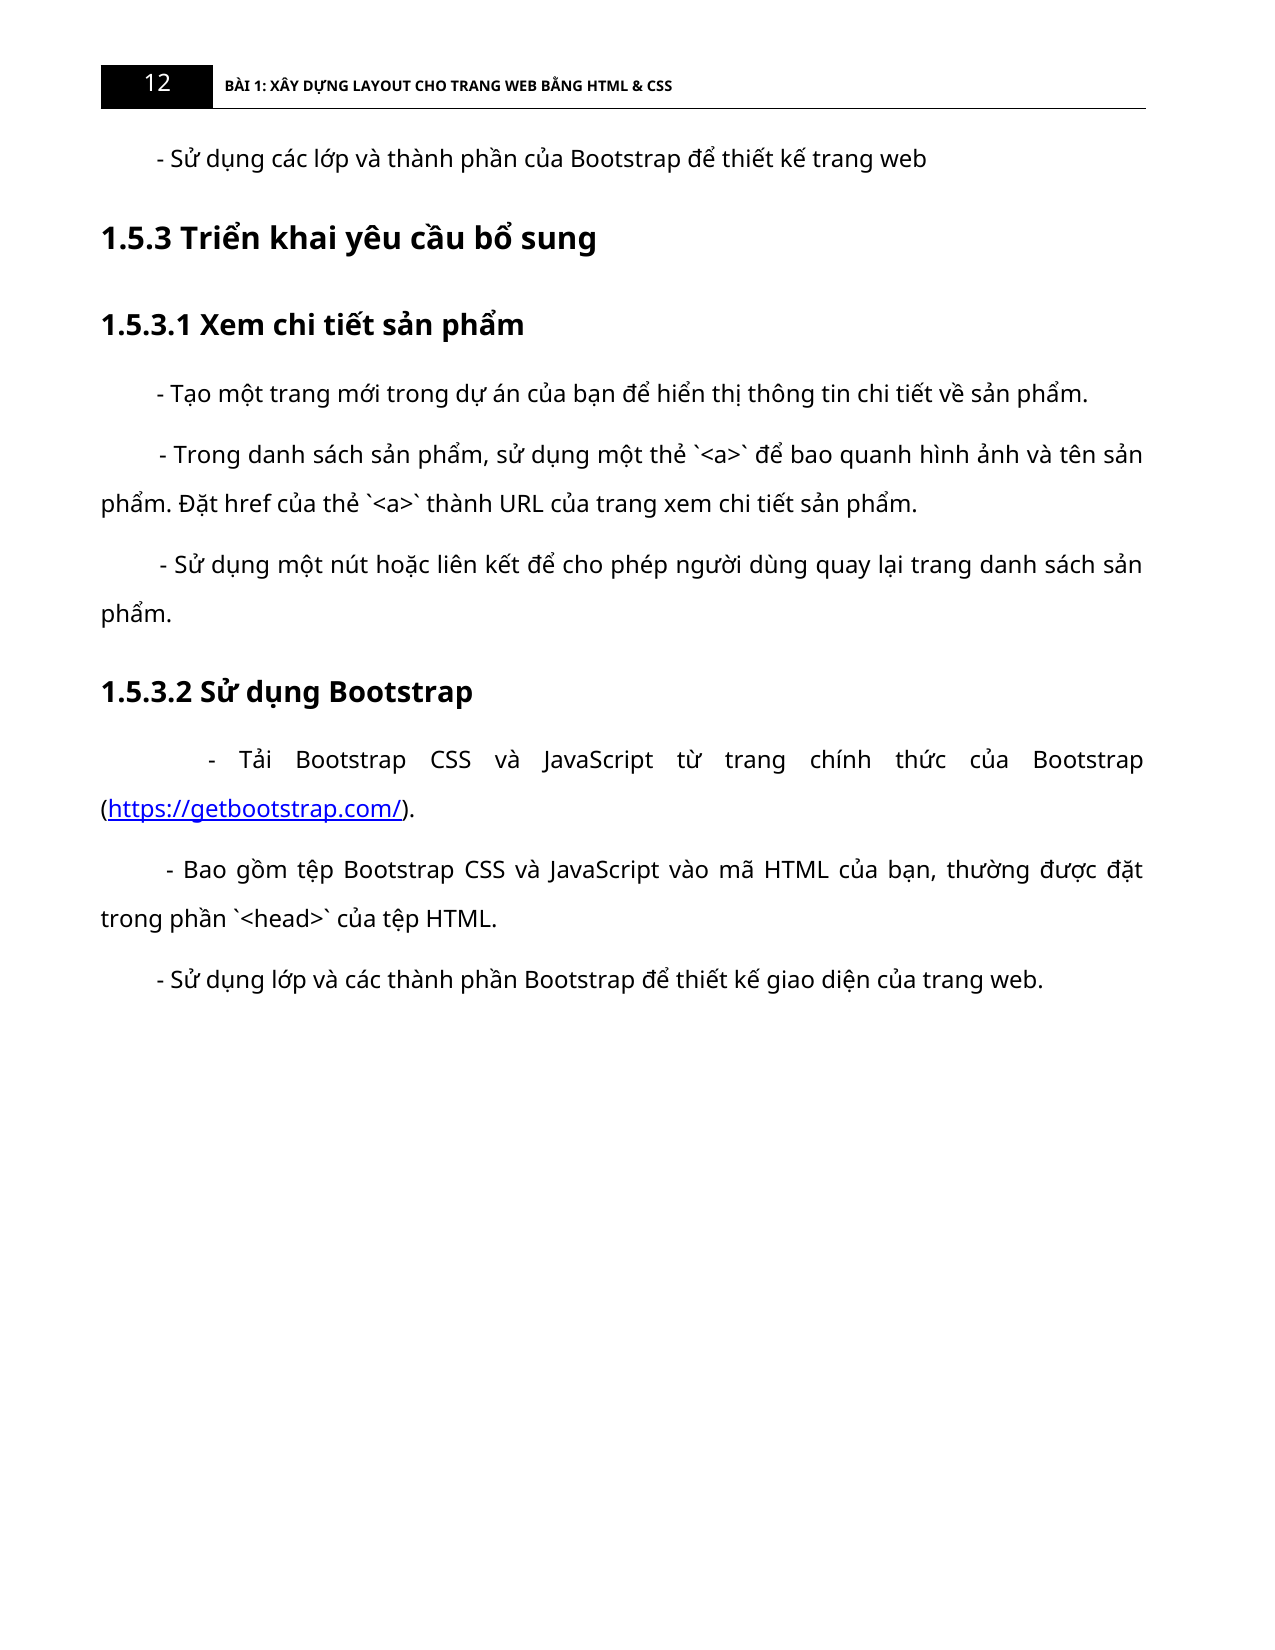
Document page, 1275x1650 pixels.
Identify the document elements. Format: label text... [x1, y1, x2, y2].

text - Sử dụng một nút hoặc liên kết để cho phép người dùng quay lại trang danh sách sản phẩm. [100, 548, 1145, 630]
subtitle Triển khai yêu cầu bổ sung [100, 216, 1145, 258]
text - Tải Bootstrap CSS và JavaScript từ trang chính thức của Bootstrap (https://getbootstrap.com/). [100, 743, 1145, 824]
text - Tạo một trang mới trong dự án của bạn để hiển thị thông tin chi tiết về sản phẩm. [100, 377, 1145, 409]
subtitle Sử dụng Bootstrap [100, 671, 1145, 711]
text - Trong danh sách sản phẩm, sử dụng một thẻ `<a>` để bao quanh hình ảnh và tên sản phẩm. Đặt href của thẻ `<a>` thành URL của trang xem chi tiết sản phẩm. [100, 438, 1145, 519]
subtitle Xem chi tiết sản phẩm [100, 305, 1145, 344]
text - Sử dụng các lớp và thành phần của Bootstrap để thiết kế trang web [100, 142, 1145, 174]
text - Sử dụng lớp và các thành phần Bootstrap để thiết kế giao diện của trang web. [100, 963, 1145, 996]
text - Bao gồm tệp Bootstrap CSS và JavaScript vào mã HTML của bạn, thường được đặt trong phần `<head>` của tệp HTML. [100, 853, 1145, 934]
